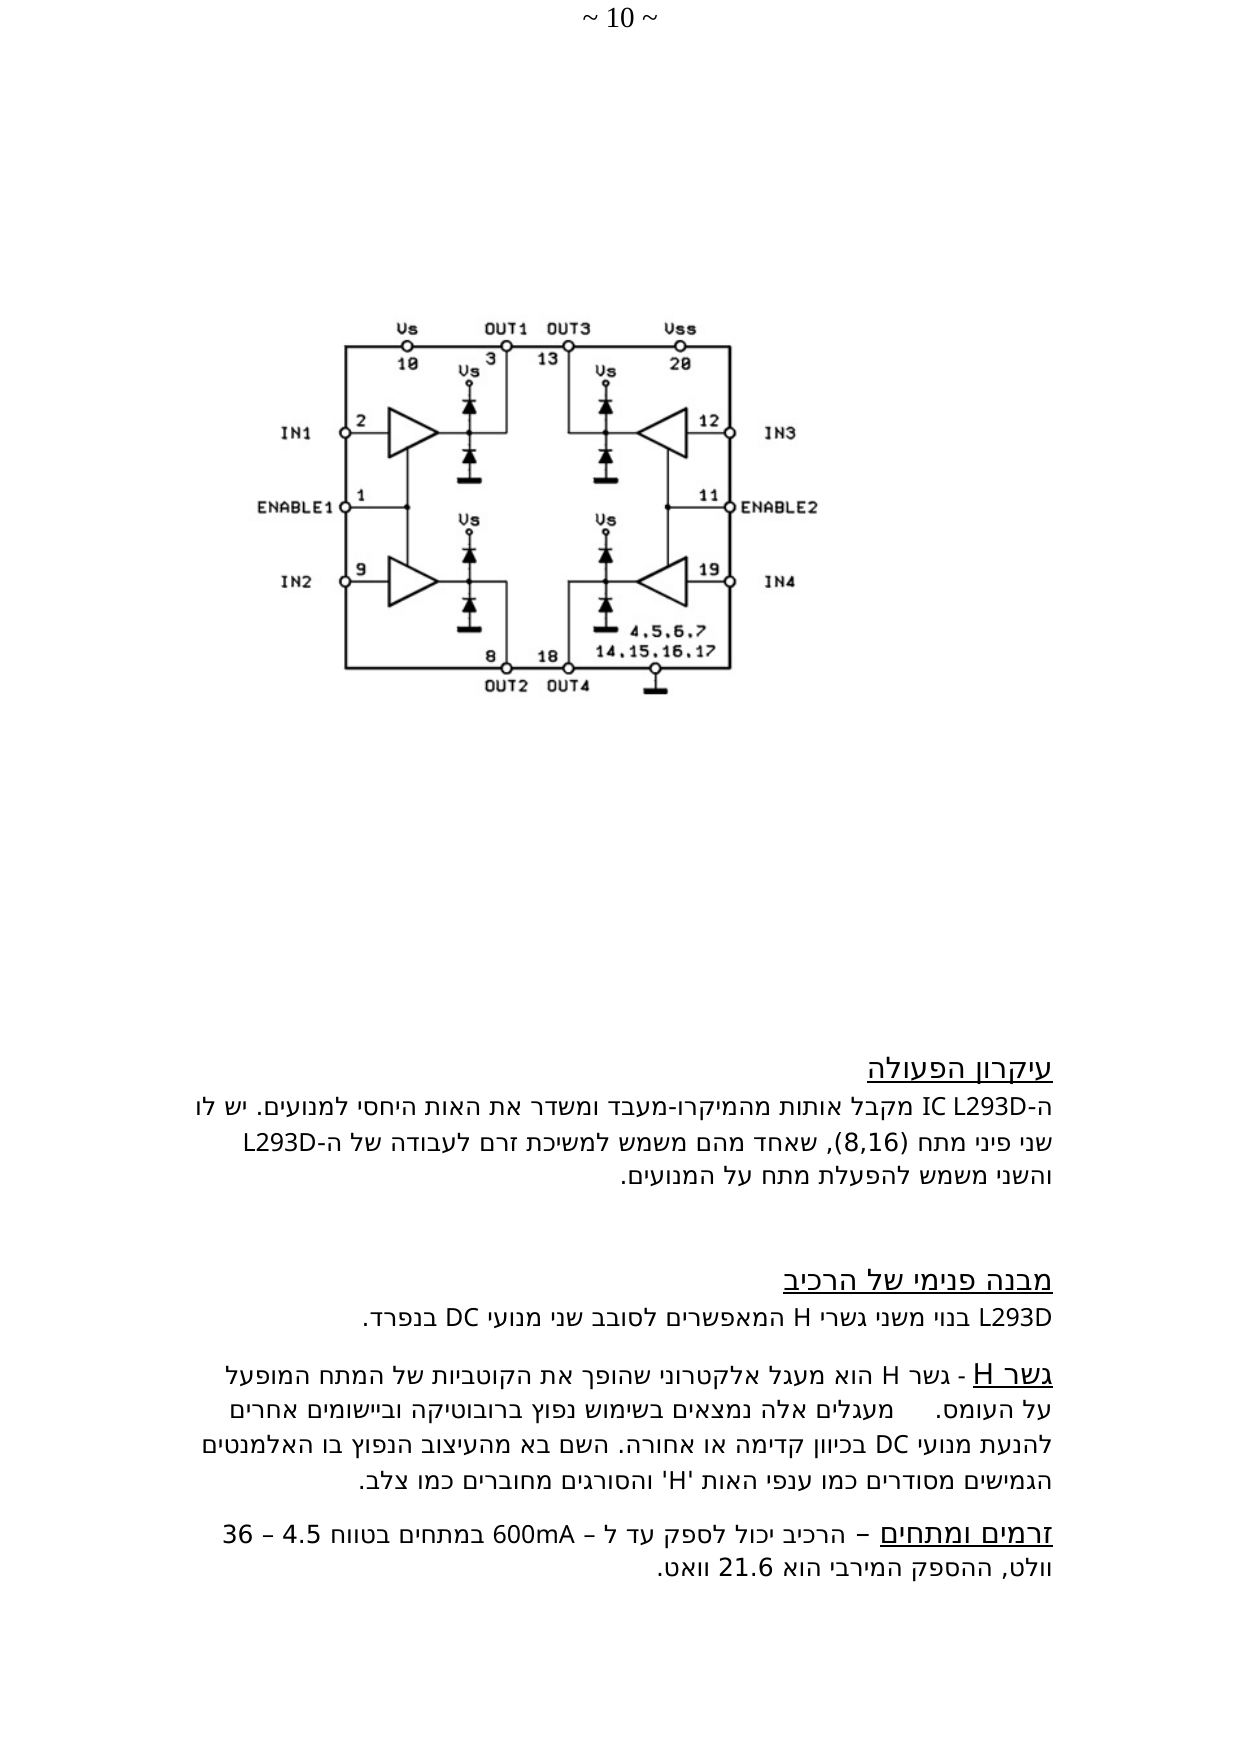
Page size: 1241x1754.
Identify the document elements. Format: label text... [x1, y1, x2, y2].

subtitle עיקרון הפעולה [187, 1052, 1053, 1086]
text גשר H - גשר H הוא מעגל אלקטרוני שהופך את הקוטביות של המתח המופעל על העומס. מעגלים אלה נמצאים בשימוש נפוץ ברובוטיקה וביישומים אחרים להנעת מנועי DC בכיוון קדימה או אחורה. השם בא מהעיצוב הנפוץ בו האלמנטים הגמישים מסודרים כמו ענפי האות 'H' והסורגים מחוברים כמו צלב. [187, 1353, 1053, 1497]
subtitle מבנה פנימי של הרכיב [187, 1263, 1053, 1297]
text ה-IC L293D מקבל אותות מהמיקרו-מעבד ומשדר את האות היחסי למנועים. יש לו שני פיני מתח (8,16), שאחד מהם משמש למשיכת זרם לעבודה של ה-L293D והשני משמש להפעלת מתח על המנועים. [187, 1088, 1053, 1190]
picture [216, 309, 869, 732]
text L293D בנוי משני גשרי H המאפשרים לסובב שני מנועי DC בנפרד. [187, 1299, 1053, 1333]
text זרמים ומתחים – הרכיב יכול לספק עד ל – 600mA במתחים בטווח 4.5 – 36 וולט, ההספק המירבי הוא 21.6 וואט. [187, 1516, 1053, 1582]
